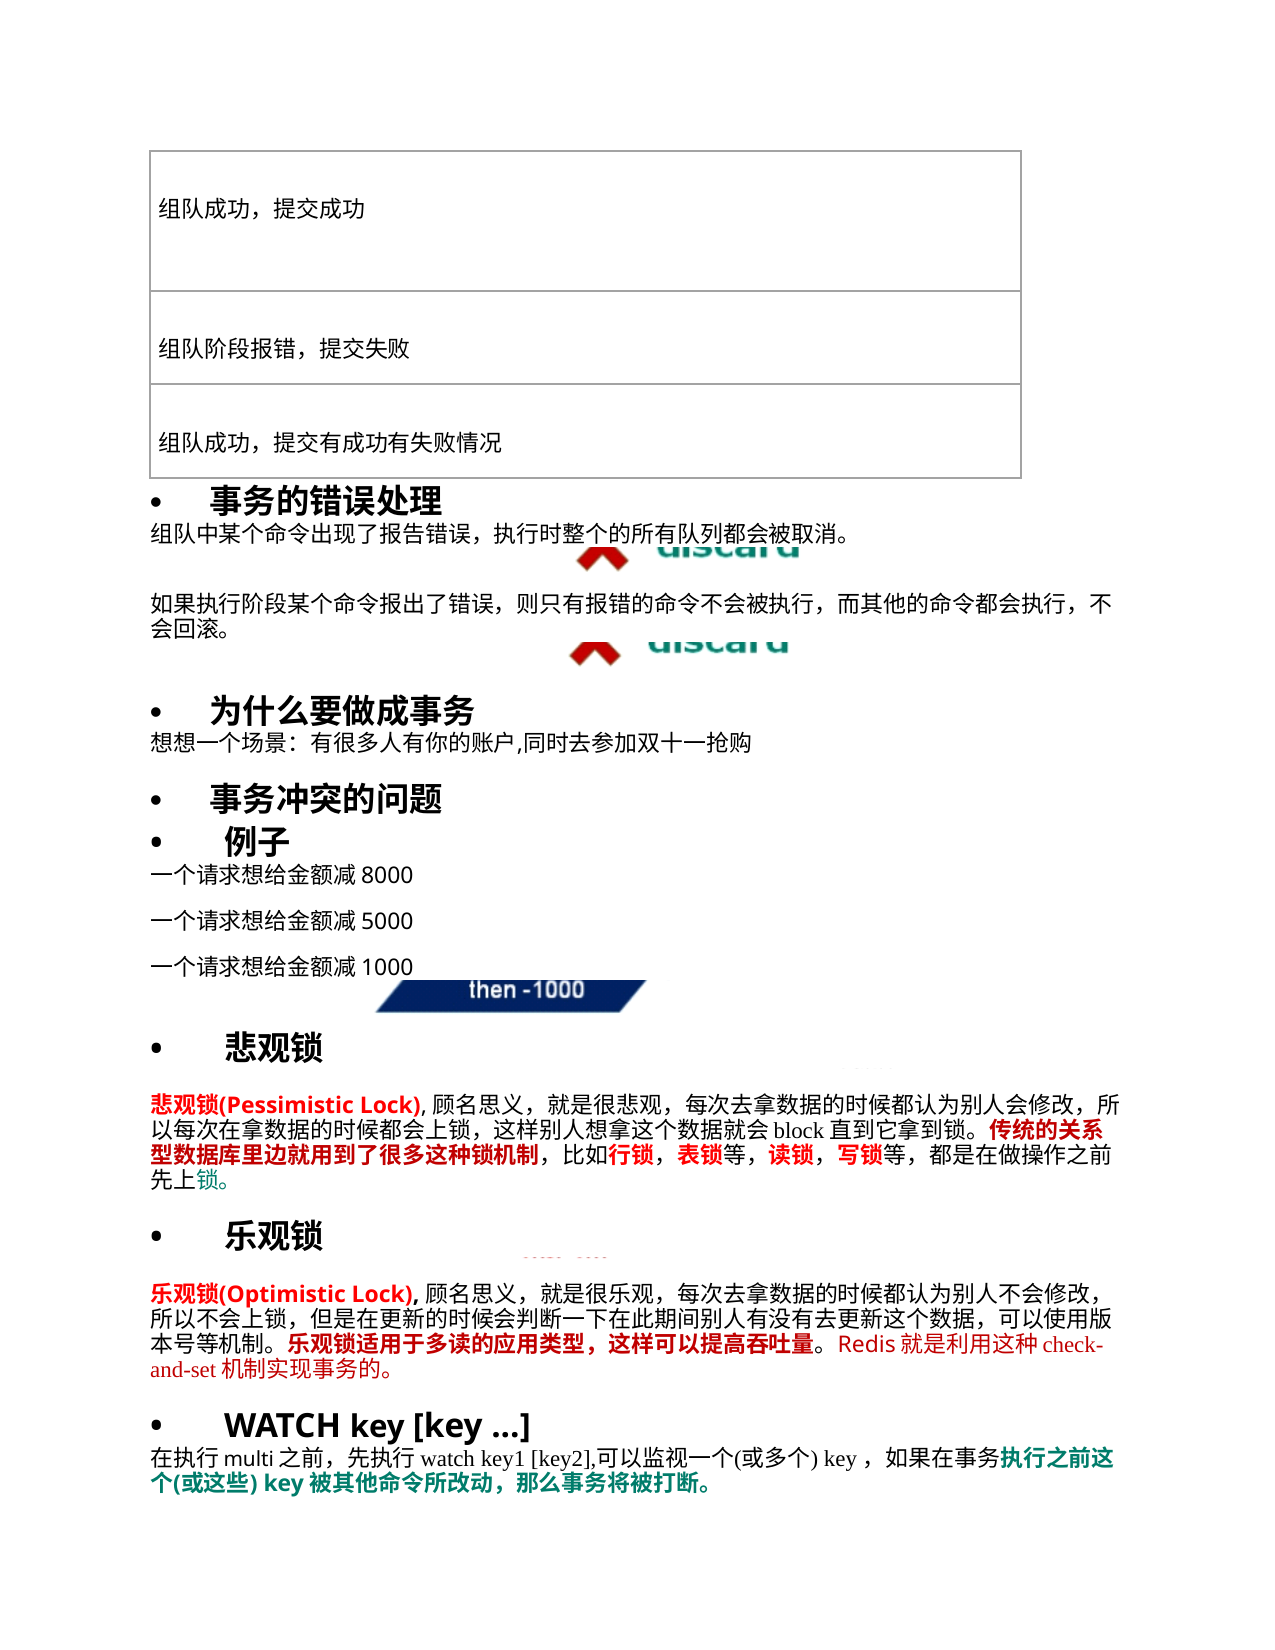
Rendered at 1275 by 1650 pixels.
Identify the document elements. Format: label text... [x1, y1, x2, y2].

table_cell 组队阶段报错，提交失败 [151, 292, 1020, 383]
table_cell 组队成功，提交有成功有失败情况 [151, 385, 1020, 477]
text 一个请求想给金额减8000 [150, 863, 1125, 888]
list 乐观锁 [150, 1214, 1125, 1257]
list 悲观锁 [150, 1026, 1125, 1069]
text 一个请求想给金额减1000 [150, 955, 1125, 980]
text 如果执行阶段某个命令报出了错误，则只有报错的命令不会被执行，而其他的命令都会执行，不会回滚。 [150, 593, 1125, 643]
list 事务的错误处理 [150, 479, 1125, 522]
text 组队中某个命令出现了报告错误，执行时整个的所有队列都会被取消。 [150, 522, 1125, 547]
text 想想一个场景：有很多人有你的账户,同时去参加双十一抢购 [150, 732, 1125, 757]
text 乐观锁(Optimistic Lock), 顾名思义，就是很乐观，每次去拿数据的时候都认为别人不会修改，所以不会上锁，但是在更新的时候会判断一下在此期间别人有没有去更新这个数据，可以使用版本号等机制。乐观锁适用于多读的应用类型，这样可以提高吞吐量。Redis就是利用这种check-and-set机制实现事务的。 [150, 1282, 1125, 1382]
text 悲观锁(Pessimistic Lock), 顾名思义，就是很悲观，每次去拿数据的时候都认为别人会修改，所以每次在拿数据的时候都会上锁，这样别人想拿这个数据就会block直到它拿到锁。传统的关系型数据库里边就用到了很多这种锁机制，比如行锁，表锁等，读锁，写锁等，都是在做操作之前先上锁。 [150, 1094, 1125, 1194]
list 事务冲突的问题 [150, 777, 1125, 820]
table_header 组队成功，提交成功 [151, 152, 1020, 289]
text 在执行multi之前，先执行watch key1 [key2],可以监视一个(或多个) key ，如果在事务执行之前这个(或这些) key 被其他命令所改动，那么事务将被打断。 [150, 1446, 1125, 1496]
list WATCH key [key ...] [150, 1403, 1125, 1446]
text 一个请求想给金额减5000 [150, 909, 1125, 934]
list 为什么要做成事务 [150, 689, 1125, 732]
list 例子 [150, 820, 1125, 863]
